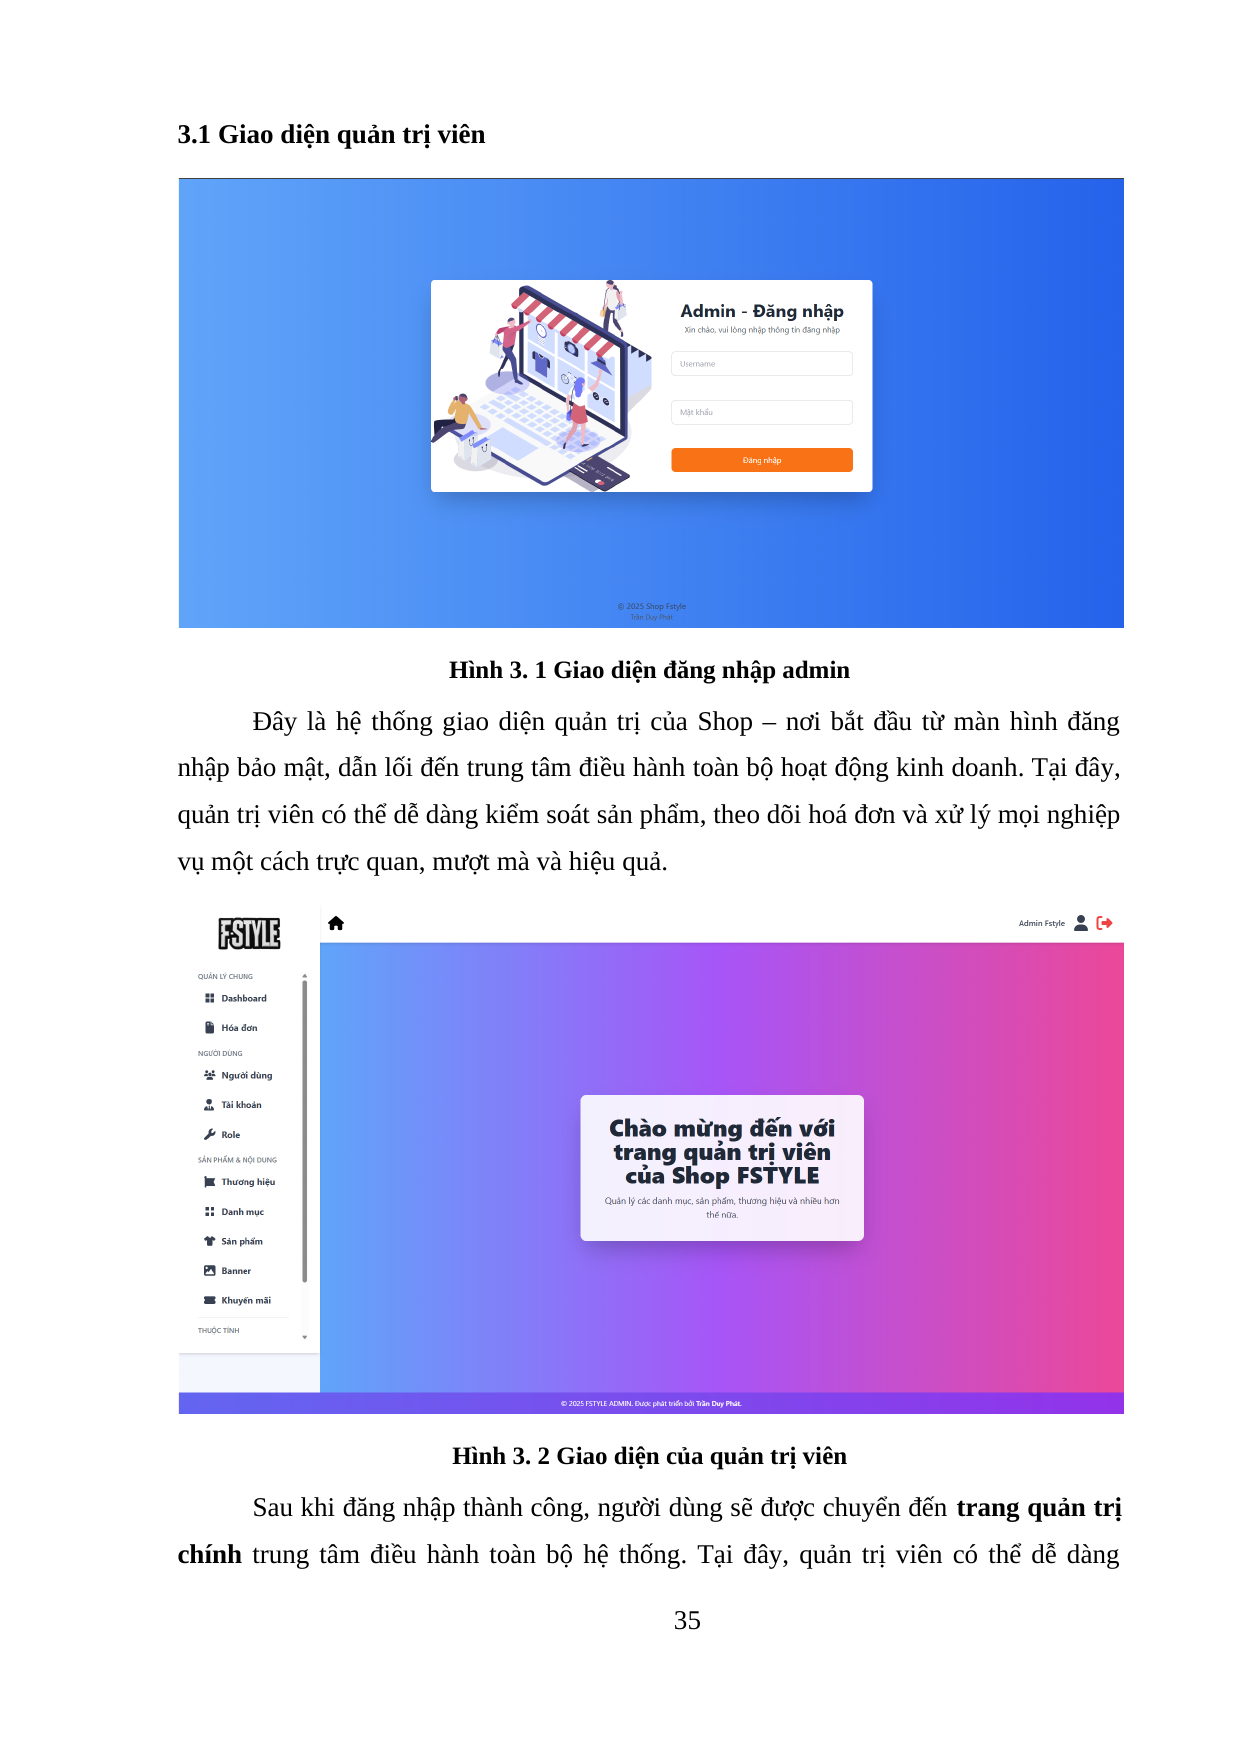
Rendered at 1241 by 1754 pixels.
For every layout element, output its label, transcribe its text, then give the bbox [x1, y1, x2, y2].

picture [178, 178, 1124, 628]
list 3.1 Giao diện quản trị viên [177, 118, 1124, 149]
picture [178, 904, 1124, 1414]
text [177, 1491, 1122, 1569]
text Đây là hệ thống giao diện quản trị của Shop – nơi bắt đầu từ màn hình đăng nhập bảo mật, dẫn lối đến trung tâm điều hành toàn bộ hoạt động kinh doanh. Tại đây, quản trị viên có thể dễ dàng kiểm soát sản phẩm, theo dõi hoá đơn và xử lý mọi nghiệp vụ một cách trực quan, mượt mà và hiệu quả. [177, 705, 1122, 876]
